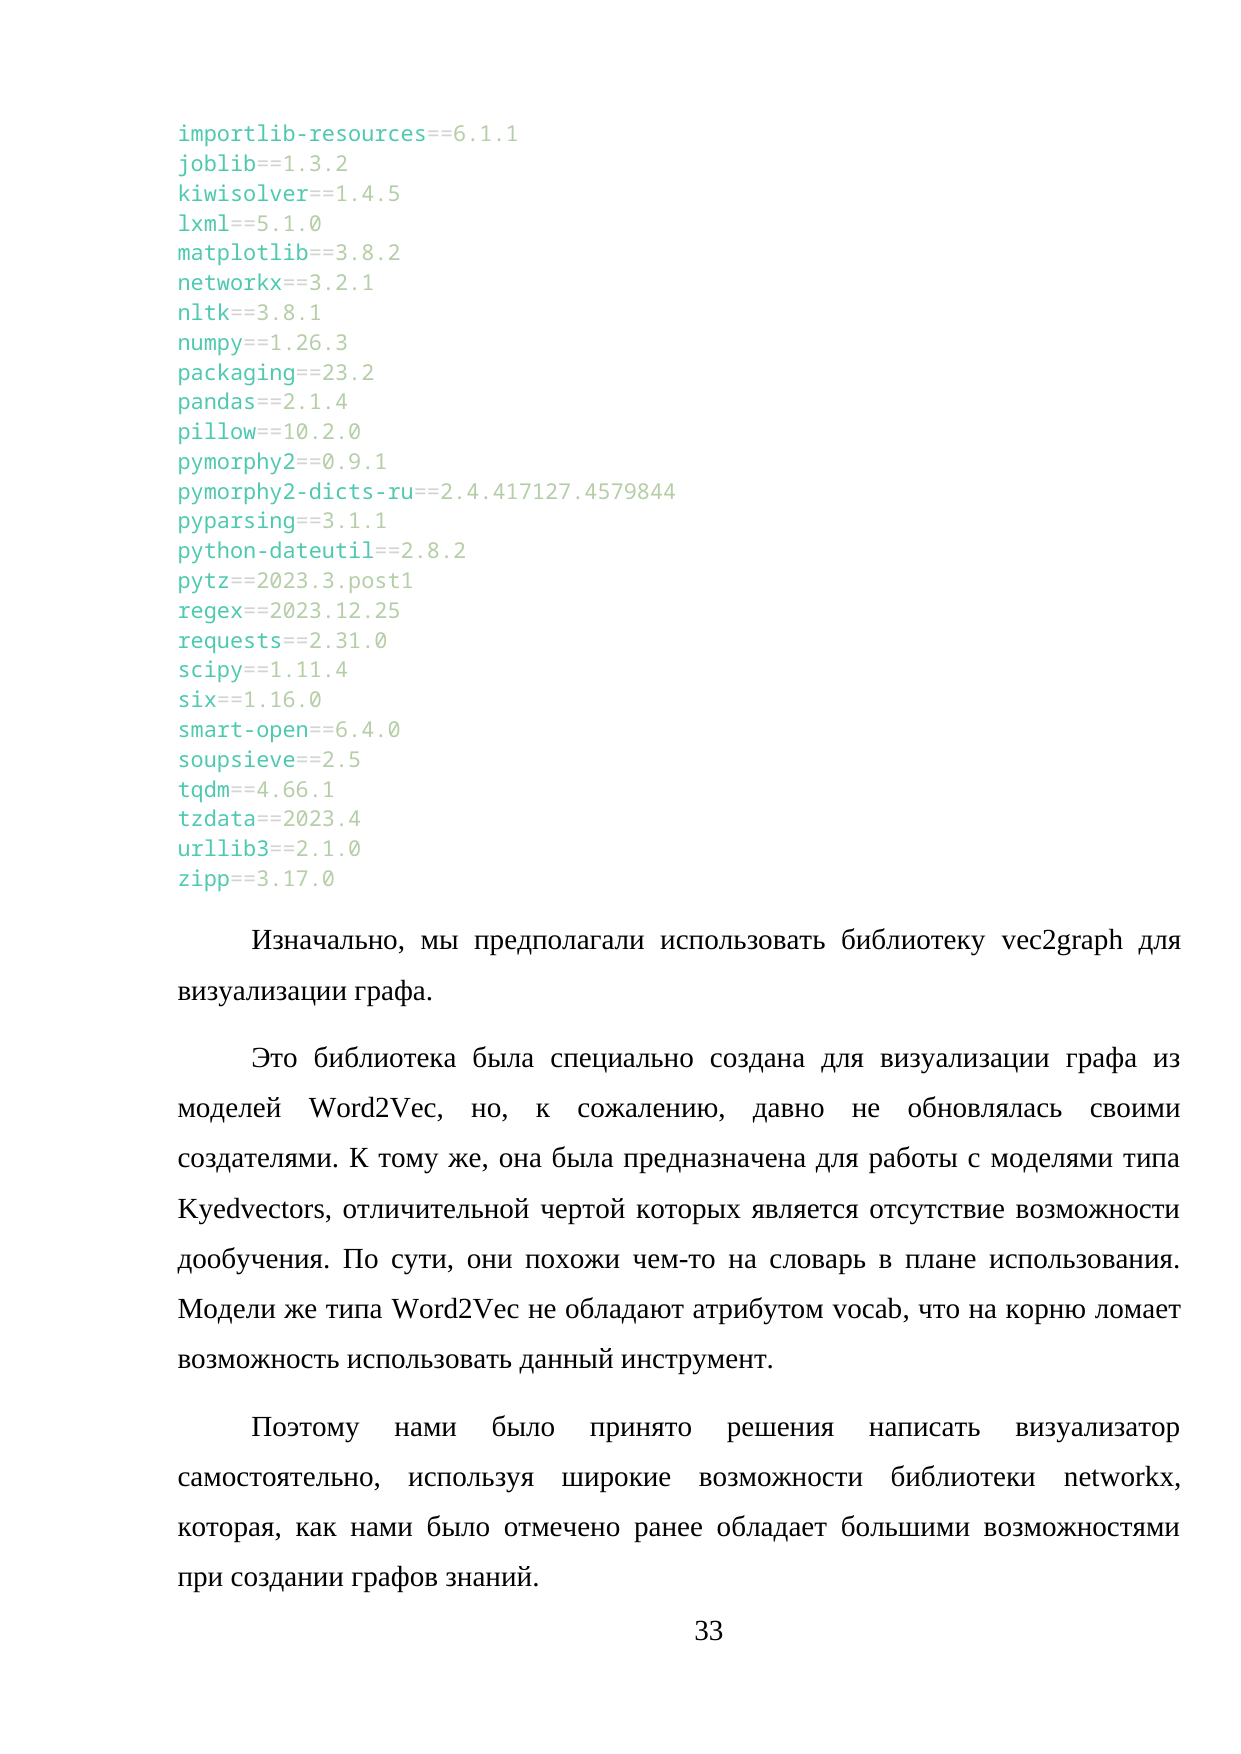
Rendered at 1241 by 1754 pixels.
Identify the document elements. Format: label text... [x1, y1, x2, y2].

text networkx==3.2.1 [177, 267, 1181, 297]
text Это библиотека была специально создана для визуализации графа из моделей Word2Vec, но, к сожалению, давно не обновлялась своими создателями. К тому же, она была предназначена для работы с моделями типа Kyedvectors, отличительной чертой которых является отсутствие возможности дообучения. По сути, они похожи чем-то на словарь в плане использования. Модели же типа Word2Vec не обладают атрибутом vocab, что на корню ломает возможность использовать данный инструмент. [177, 1040, 1181, 1375]
text Поэтому нами было принято решения написать визуализатор самостоятельно, используя широкие возможности библиотеки networkx, которая, как нами было отмечено ранее обладает большими возможностями при создании графов знаний. [177, 1409, 1181, 1593]
text smart-open==6.4.0 [177, 714, 1181, 744]
text pymorphy2-dicts-ru==2.4.417127.4579844 [177, 476, 1181, 505]
text zipp==3.17.0 [177, 863, 1181, 893]
text regex==2023.12.25 [177, 595, 1181, 624]
text python-dateutil==2.8.2 [177, 535, 1181, 565]
text joblib==1.3.2 [177, 148, 1181, 178]
text pandas==2.1.4 [177, 386, 1181, 416]
text six==1.16.0 [177, 684, 1181, 714]
text Изначально, мы предполагали использовать библиотеку vec2graph для визуализации графа. [177, 922, 1181, 1006]
text importlib-resources==6.1.1 [177, 118, 1181, 148]
text pillow==10.2.0 [177, 416, 1181, 446]
text scipy==1.11.4 [177, 654, 1181, 684]
text pyparsing==3.1.1 [177, 505, 1181, 535]
text tqdm==4.66.1 [177, 773, 1181, 803]
text pytz==2023.3.post1 [177, 565, 1181, 595]
text packaging==23.2 [177, 356, 1181, 386]
text urllib3==2.1.0 [177, 833, 1181, 863]
text requests==2.31.0 [177, 624, 1181, 654]
text kiwisolver==1.4.5 [177, 178, 1181, 207]
text soupsieve==2.5 [177, 744, 1181, 773]
text lxml==5.1.0 [177, 207, 1181, 237]
text tzdata==2023.4 [177, 803, 1181, 833]
text numpy==1.26.3 [177, 327, 1181, 356]
text nltk==3.8.1 [177, 297, 1181, 327]
text matplotlib==3.8.2 [177, 237, 1181, 267]
text pymorphy2==0.9.1 [177, 446, 1181, 476]
